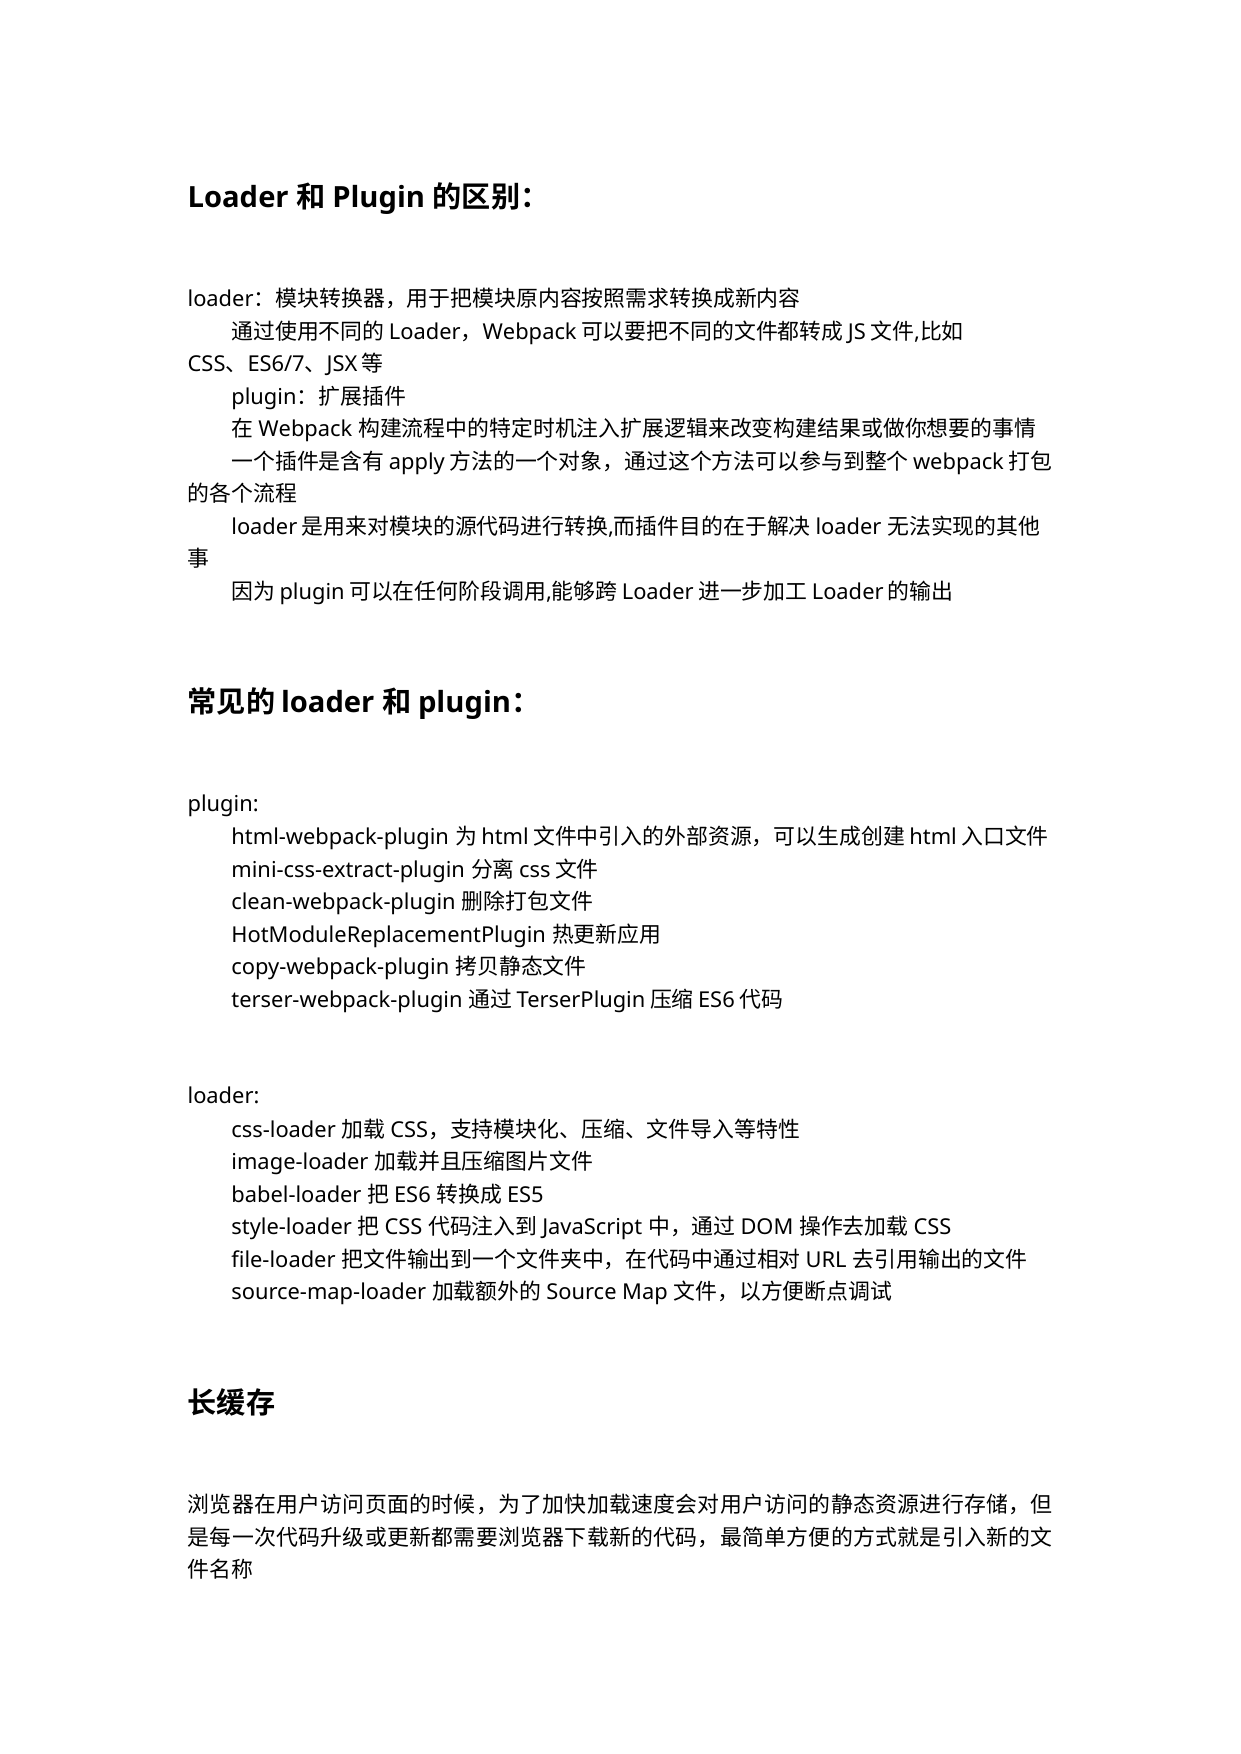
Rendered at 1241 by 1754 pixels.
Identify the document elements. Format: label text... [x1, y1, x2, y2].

text terser-webpack-plugin 通过TerserPlugin压缩ES6代码 [187, 981, 1053, 1014]
subtitle Loader 和 Plugin 的区别： [187, 162, 1053, 227]
subtitle 长缓存 [187, 1368, 1053, 1433]
text css-loader 加载 CSS，支持模块化、压缩、文件导入等特性 [187, 1111, 1053, 1144]
text loader：模块转换器，用于把模块原内容按照需求转换成新内容 通过使用不同的Loader，Webpack可以要把不同的文件都转成JS文件,比如CSS、ES6/7、JSX等 [187, 281, 1053, 378]
text plugin: [187, 786, 1053, 819]
text loader是用来对模块的源代码进行转换,而插件目的在于解决 loader 无法实现的其他事 因为plugin可以在任何阶段调用,能够跨Loader进一步加工Loader的输出 [187, 508, 1053, 606]
text mini-css-extract-plugin 分离css文件 [187, 851, 1053, 884]
text HotModuleReplacementPlugin 热更新应用 [187, 916, 1053, 949]
text image-loader 加载并且压缩图片文件 [187, 1144, 1053, 1176]
text style-loader 把 CSS 代码注入到 JavaScript 中，通过 DOM 操作去加载 CSS [187, 1209, 1053, 1241]
text copy-webpack-plugin 拷贝静态文件 [187, 949, 1053, 981]
text plugin：扩展插件 在 Webpack 构建流程中的特定时机注入扩展逻辑来改变构建结果或做你想要的事情 一个插件是含有apply方法的一个对象，通过这个方法可以参与到整个webpack打包的各个流程 [187, 378, 1053, 508]
text 浏览器在用户访问页面的时候，为了加快加载速度会对用户访问的静态资源进行存储，但是每一次代码升级或更新都需要浏览器下载新的代码，最简单方便的方式就是引入新的文件名称 [187, 1487, 1053, 1584]
text file-loader 把文件输出到一个文件夹中，在代码中通过相对 URL 去引用输出的文件 [187, 1241, 1053, 1274]
text babel-loader 把 ES6 转换成 ES5 [187, 1176, 1053, 1209]
text source-map-loader 加载额外的 Source Map 文件，以方便断点调试 [187, 1274, 1053, 1306]
text loader: [187, 1079, 1053, 1111]
subtitle 常见的loader 和 plugin： [187, 667, 1053, 732]
text html-webpack-plugin 为html文件中引入的外部资源，可以生成创建html入口文件 [187, 819, 1053, 851]
text clean-webpack-plugin 删除打包文件 [187, 884, 1053, 916]
